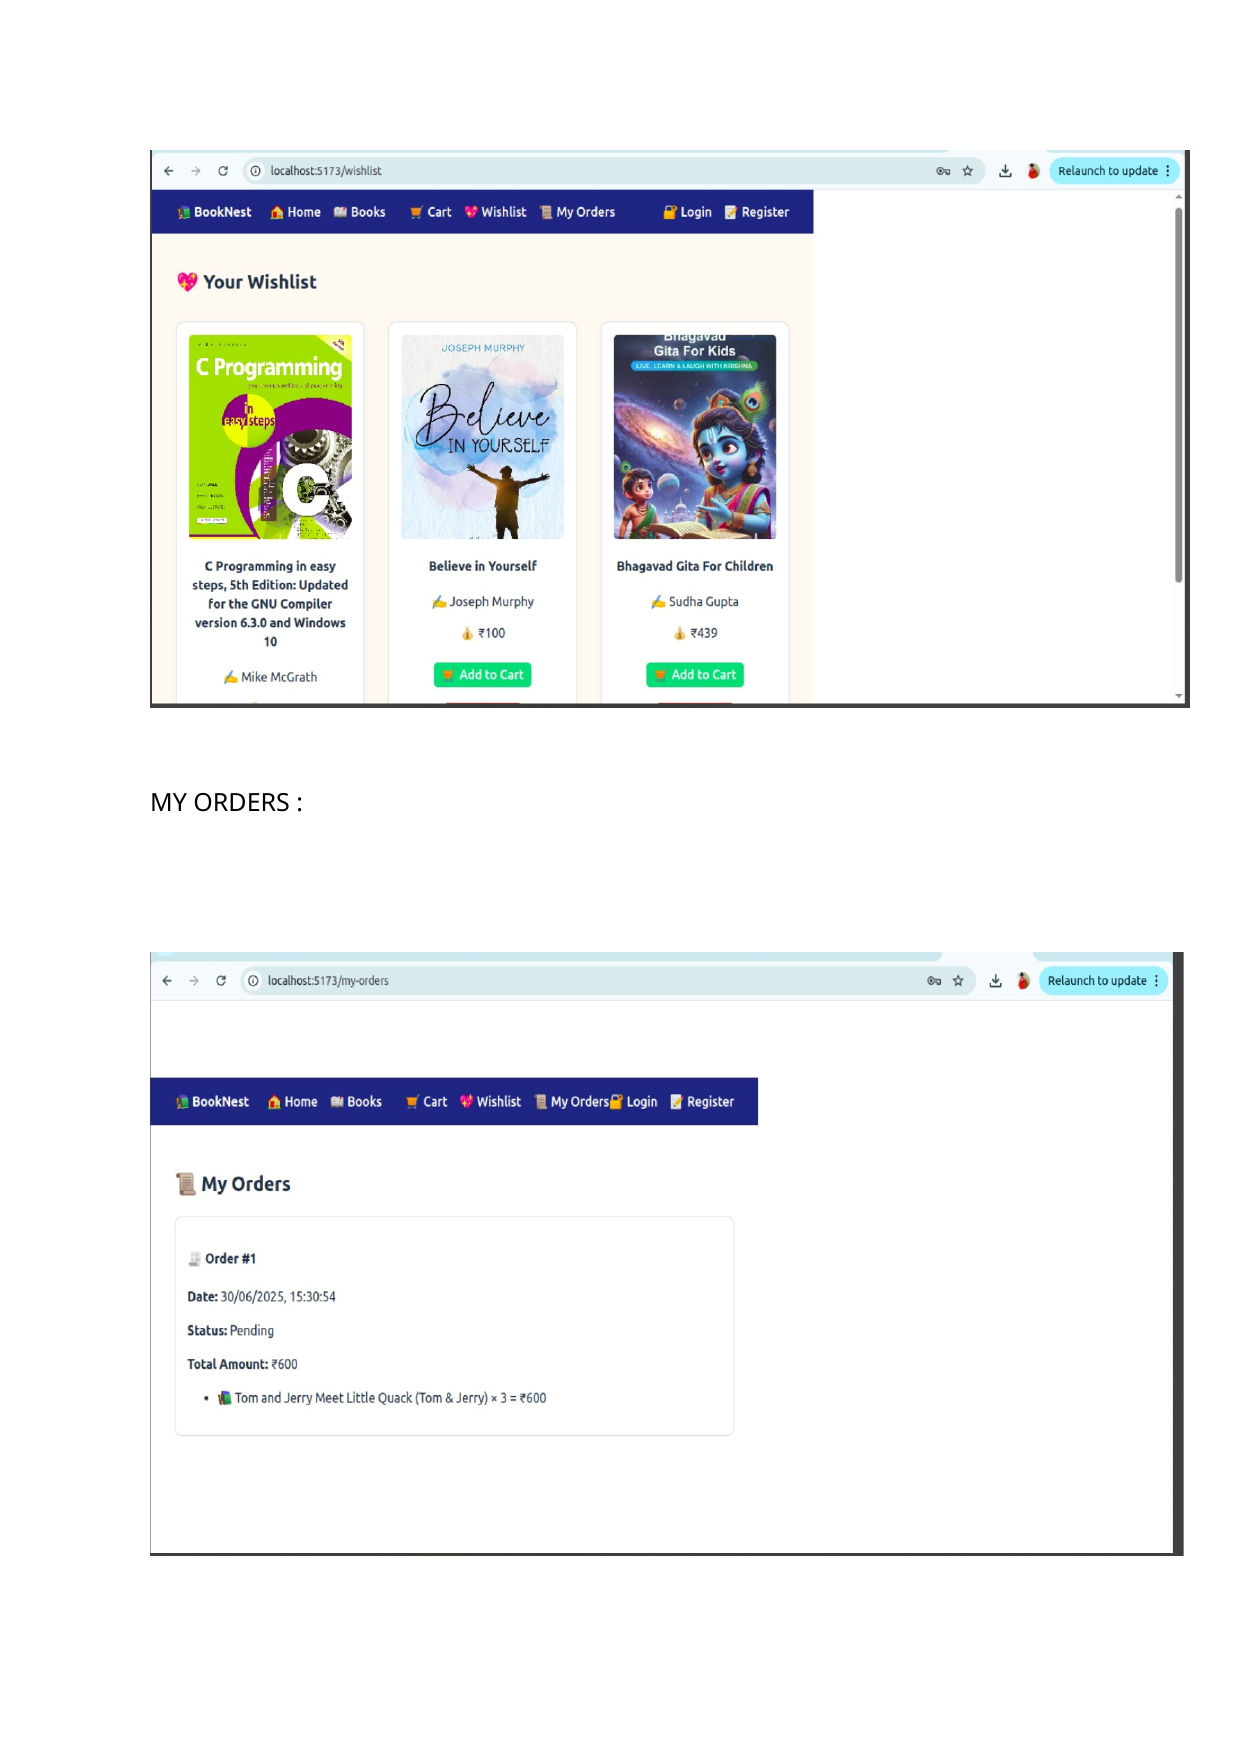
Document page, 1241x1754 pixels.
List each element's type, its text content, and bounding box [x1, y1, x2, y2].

text MY ORDERS : [150, 785, 1090, 819]
